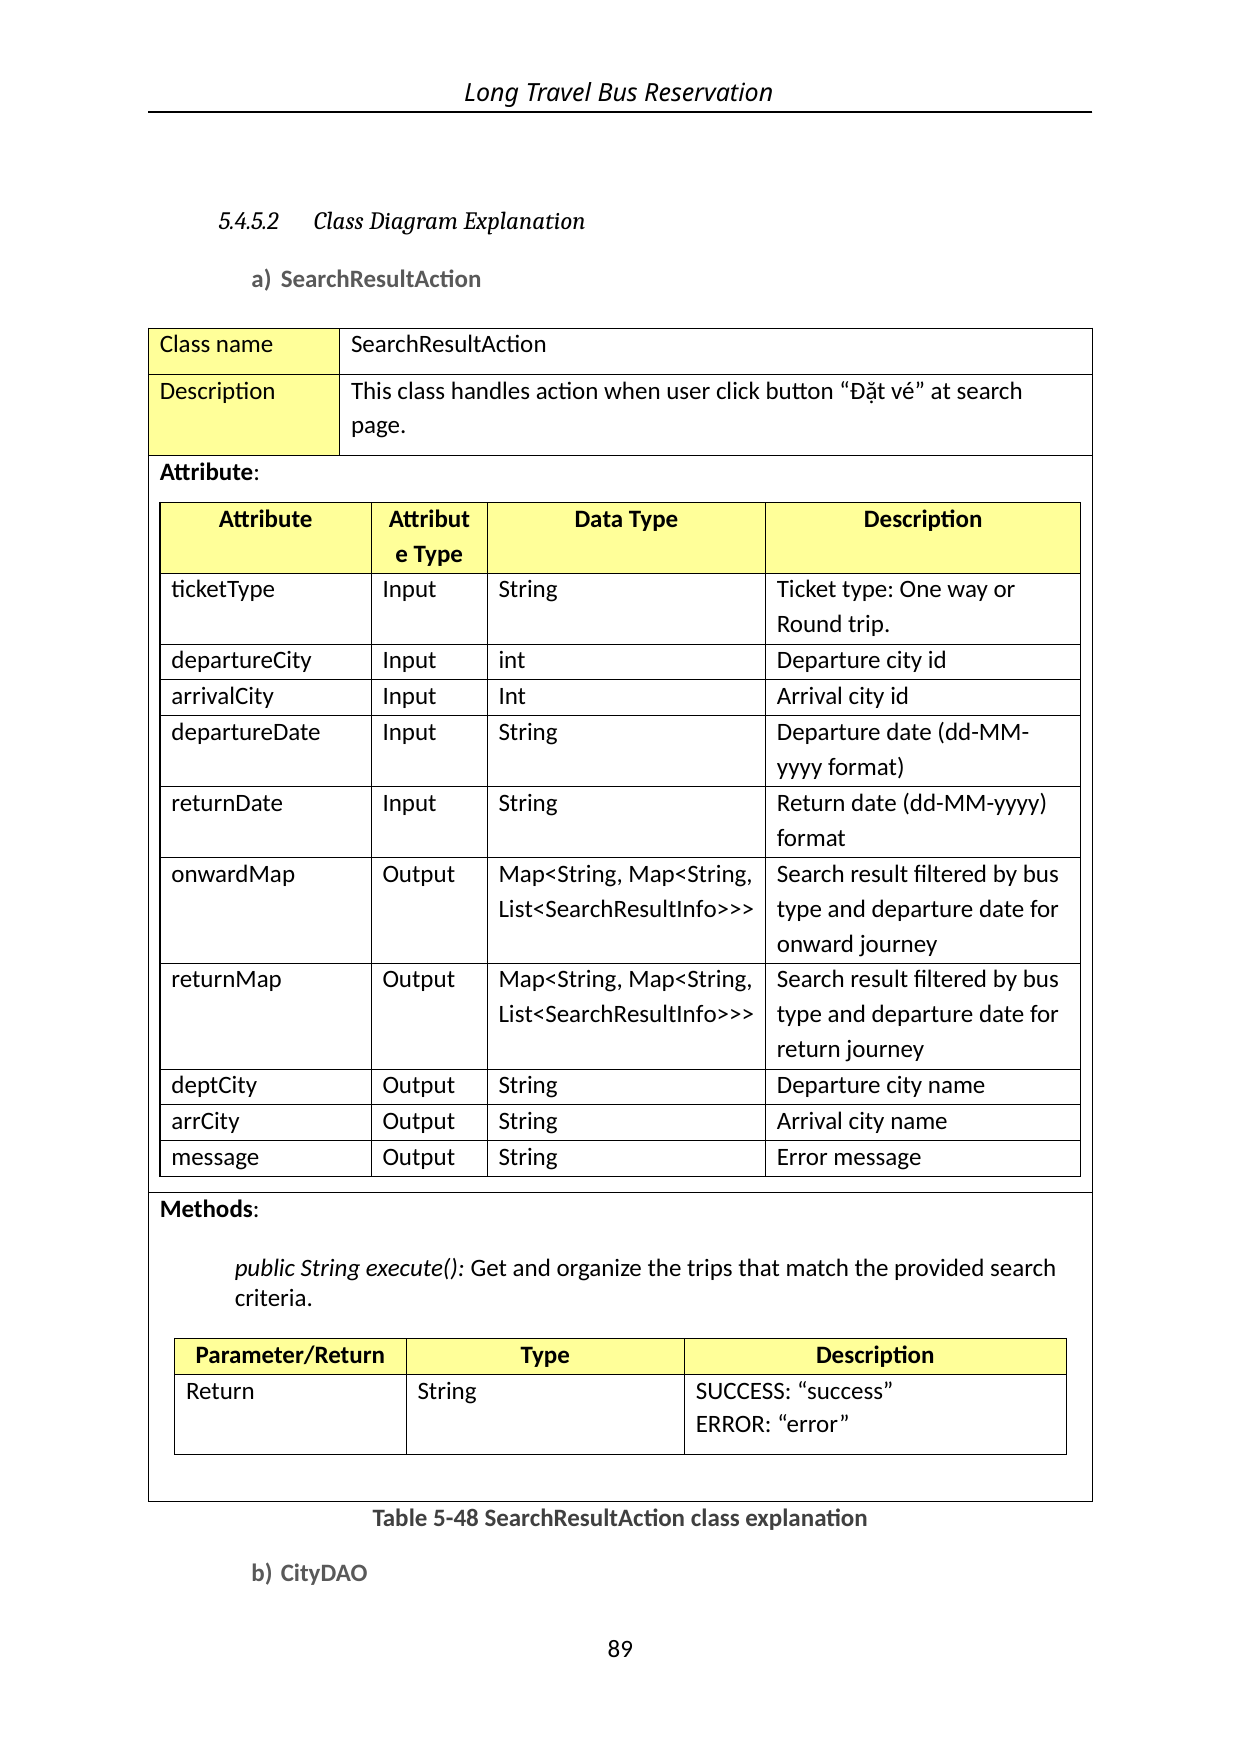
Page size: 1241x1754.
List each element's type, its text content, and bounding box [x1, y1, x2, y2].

table_cell [149, 1177, 1092, 1192]
table_cell Attribute: [149, 456, 1092, 1177]
table_cell This class handles action when user click button “Đặt vé” at search page. [340, 375, 1092, 455]
table_cell Description [149, 375, 339, 455]
subtitle Class Diagram Explanation [218, 207, 1092, 236]
list CityDAO [251, 1558, 1092, 1588]
table_header Class name [149, 329, 339, 374]
table_header SearchResultAction [340, 329, 1092, 374]
table_cell Methods: public String execute(): Get and organize the trips that match the provided search criteria. [149, 1193, 1092, 1501]
list SearchResultAction [251, 263, 1092, 294]
